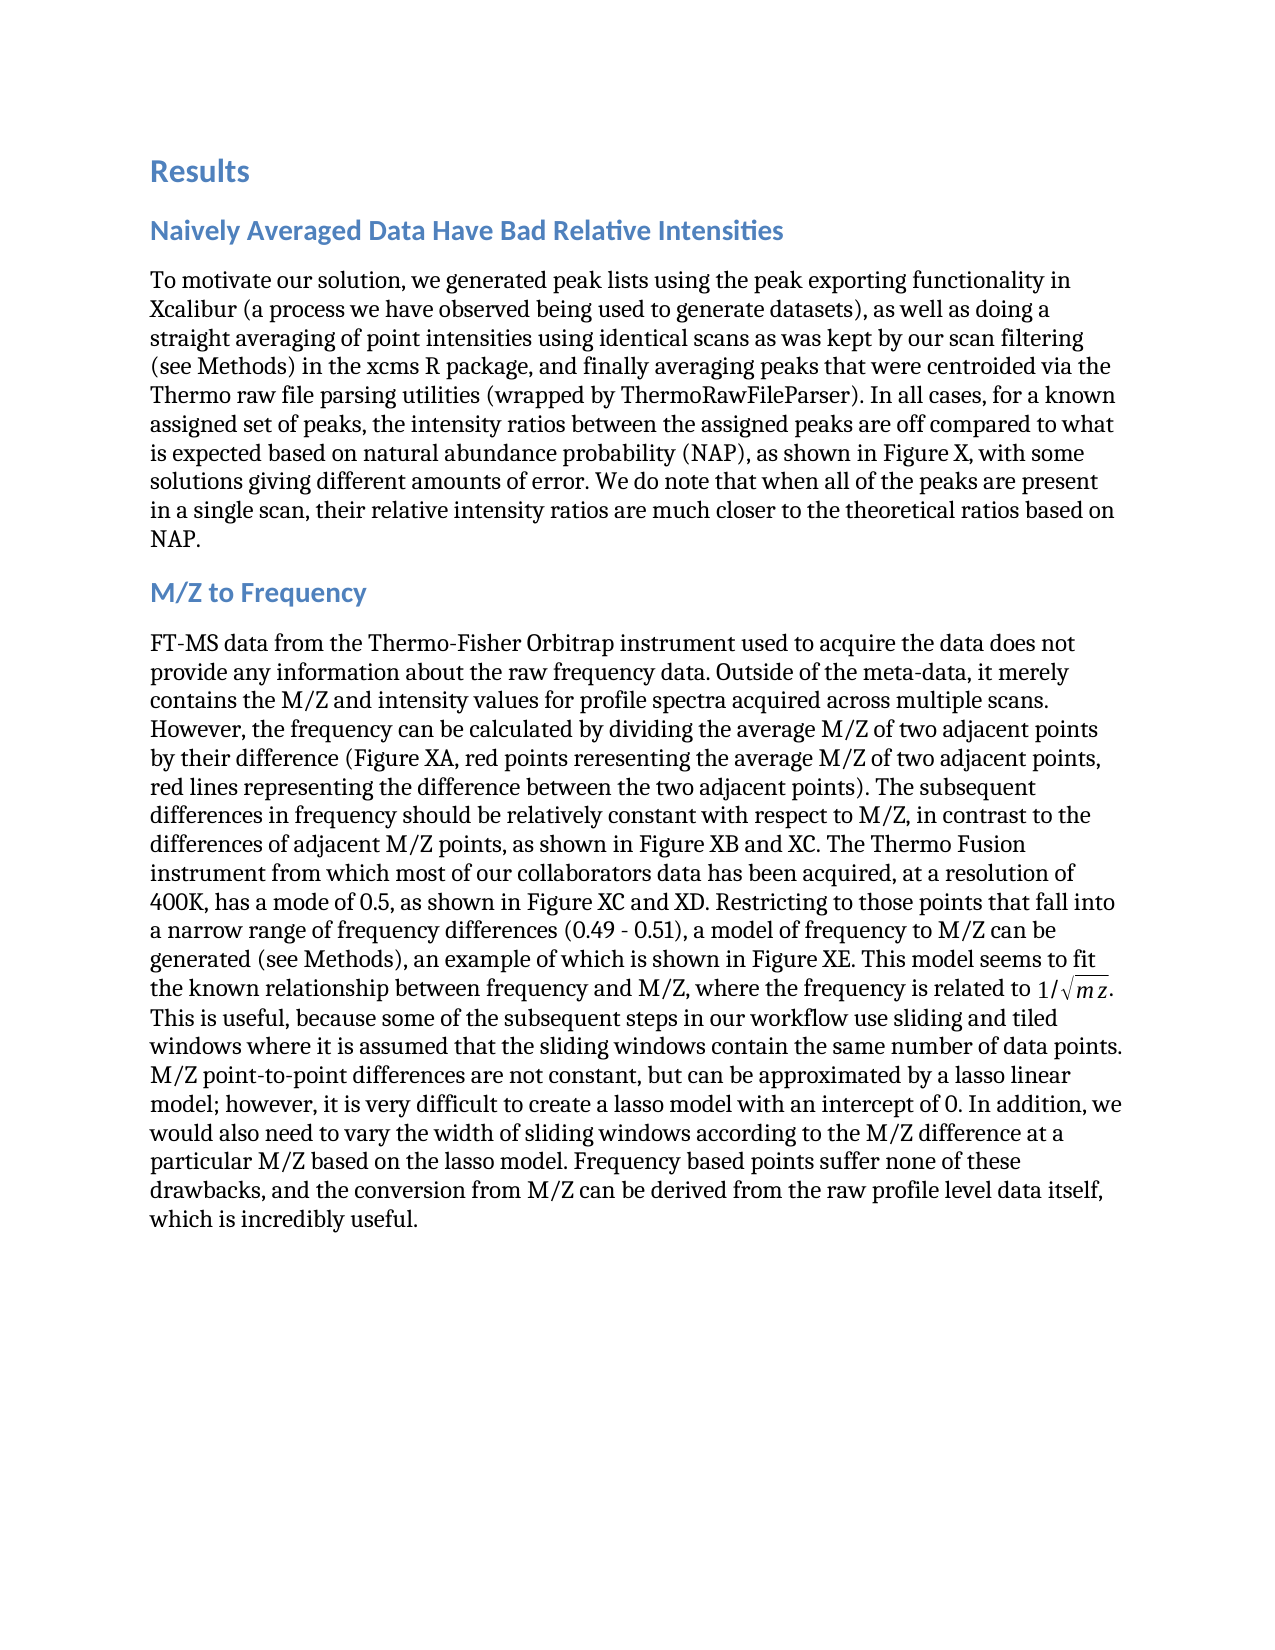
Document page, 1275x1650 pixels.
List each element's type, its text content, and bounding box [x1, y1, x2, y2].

text To motivate our solution, we generated peak lists using the peak exporting functionality in Xcalibur (a process we have observed being used to generate datasets), as well as doing a straight averaging of point intensities using identical scans as was kept by our scan filtering (see Methods) in the xcms R package, and finally averaging peaks that were centroided via the Thermo raw file parsing utilities (wrapped by ThermoRawFileParser). In all cases, for a known assigned set of peaks, the intensity ratios between the assigned peaks are off compared to what is expected based on natural abundance probability (NAP), as shown in Figure X, with some solutions giving different amounts of error. We do note that when all of the peaks are present in a single scan, their relative intensity ratios are much closer to the theoretical ratios based on NAP. [150, 266, 1125, 553]
subtitle Naively Averaged Data Have Bad Relative Intensities [150, 212, 1125, 247]
subtitle M/Z to Frequency [150, 574, 1125, 610]
subtitle Results [150, 150, 1125, 191]
text FT-MS data from the Thermo-Fisher Orbitrap instrument used to acquire the data does not provide any information about the raw frequency data. Outside of the meta-data, it merely contains the M/Z and intensity values for profile spectra acquired across multiple scans. However, the frequency can be calculated by dividing the average M/Z of two adjacent points by their difference (Figure XA, red points reresenting the average M/Z of two adjacent points, red lines representing the difference between the two adjacent points). The subsequent differences in frequency should be relatively constant with respect to M/Z, in contrast to the differences of adjacent M/Z points, as shown in Figure XB and XC. The Thermo Fusion instrument from which most of our collaborators data has been acquired, at a resolution of 400K, has a mode of 0.5, as shown in Figure XC and XD. Restricting to those points that fall into a narrow range of frequency differences (0.49 - 0.51), a model of frequency to M/Z can be generated (see Methods), an example of which is shown in Figure XE. This model seems to fit the known relationship between frequency and M/Z, where the frequency is related to . This is useful, because some of the subsequent steps in our workflow use sliding and tiled windows where it is assumed that the sliding windows contain the same number of data points. M/Z point-to-point differences are not constant, but can be approximated by a lasso linear model; however, it is very difficult to create a lasso model with an intercept of 0. In addition, we would also need to vary the width of sliding windows according to the M/Z difference at a particular M/Z based on the lasso model. Frequency based points suffer none of these drawbacks, and the conversion from M/Z can be derived from the raw profile level data itself, which is incredibly useful. [150, 629, 1125, 1233]
